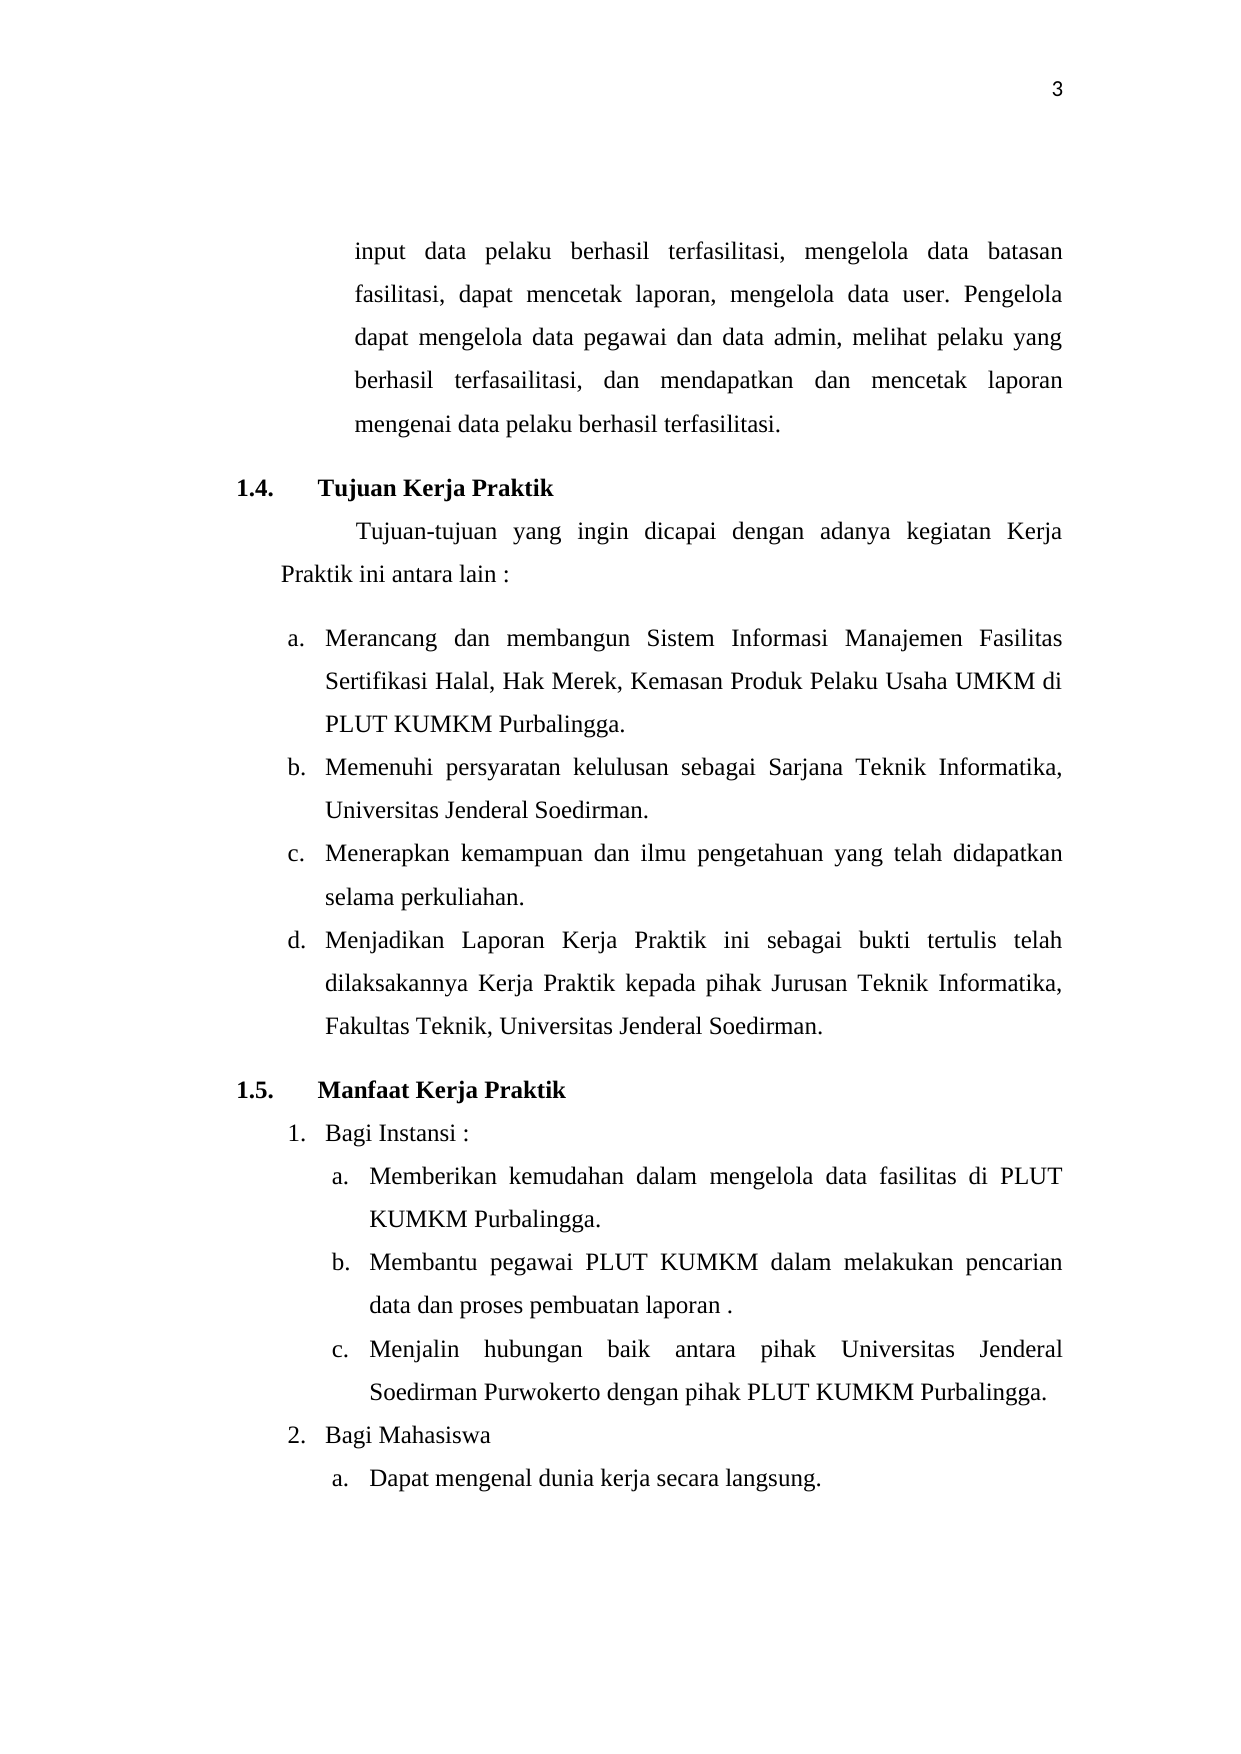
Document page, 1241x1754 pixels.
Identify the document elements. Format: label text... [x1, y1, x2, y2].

subtitle Manfaat Kerja Praktik [236, 1075, 1063, 1104]
list Menjadikan Laporan Kerja Praktik ini sebagai bukti tertulis telah dilaksakannya Kerja Praktik kepada pihak Jurusan Teknik Informatika, Fakultas Teknik, Universitas Jenderal Soedirman. [287, 925, 1063, 1040]
list Merancang dan membangun Sistem Informasi Manajemen Fasilitas Sertifikasi Halal, Hak Merek, Kemasan Produk Pelaku Usaha UMKM di PLUT KUMKM Purbalingga. [287, 623, 1063, 738]
list Membantu pegawai PLUT KUMKM dalam melakukan pencarian data dan proses pembuatan laporan . [332, 1247, 1063, 1319]
subtitle Tujuan Kerja Praktik [236, 473, 1063, 501]
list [317, 236, 1063, 437]
list Dapat mengenal dunia kerja secara langsung. [332, 1463, 1063, 1492]
list Memberikan kemudahan dalam mengelola data fasilitas di PLUT KUMKM Purbalingga. [332, 1161, 1063, 1233]
list Bagi Instansi : [287, 1118, 1063, 1147]
list Menerapkan kemampuan dan ilmu pengetahuan yang telah didapatkan selama perkuliahan. [287, 838, 1063, 910]
list Memenuhi persyaratan kelulusan sebagai Sarjana Teknik Informatika, Universitas Jenderal Soedirman. [287, 752, 1063, 824]
list Menjalin hubungan baik antara pihak Universitas Jenderal Soedirman Purwokerto dengan pihak PLUT KUMKM Purbalingga. [332, 1334, 1063, 1406]
text Tujuan-tujuan yang ingin dicapai dengan adanya kegiatan Kerja Praktik ini antara lain : [281, 516, 1063, 588]
list Bagi Mahasiswa [287, 1420, 1063, 1449]
